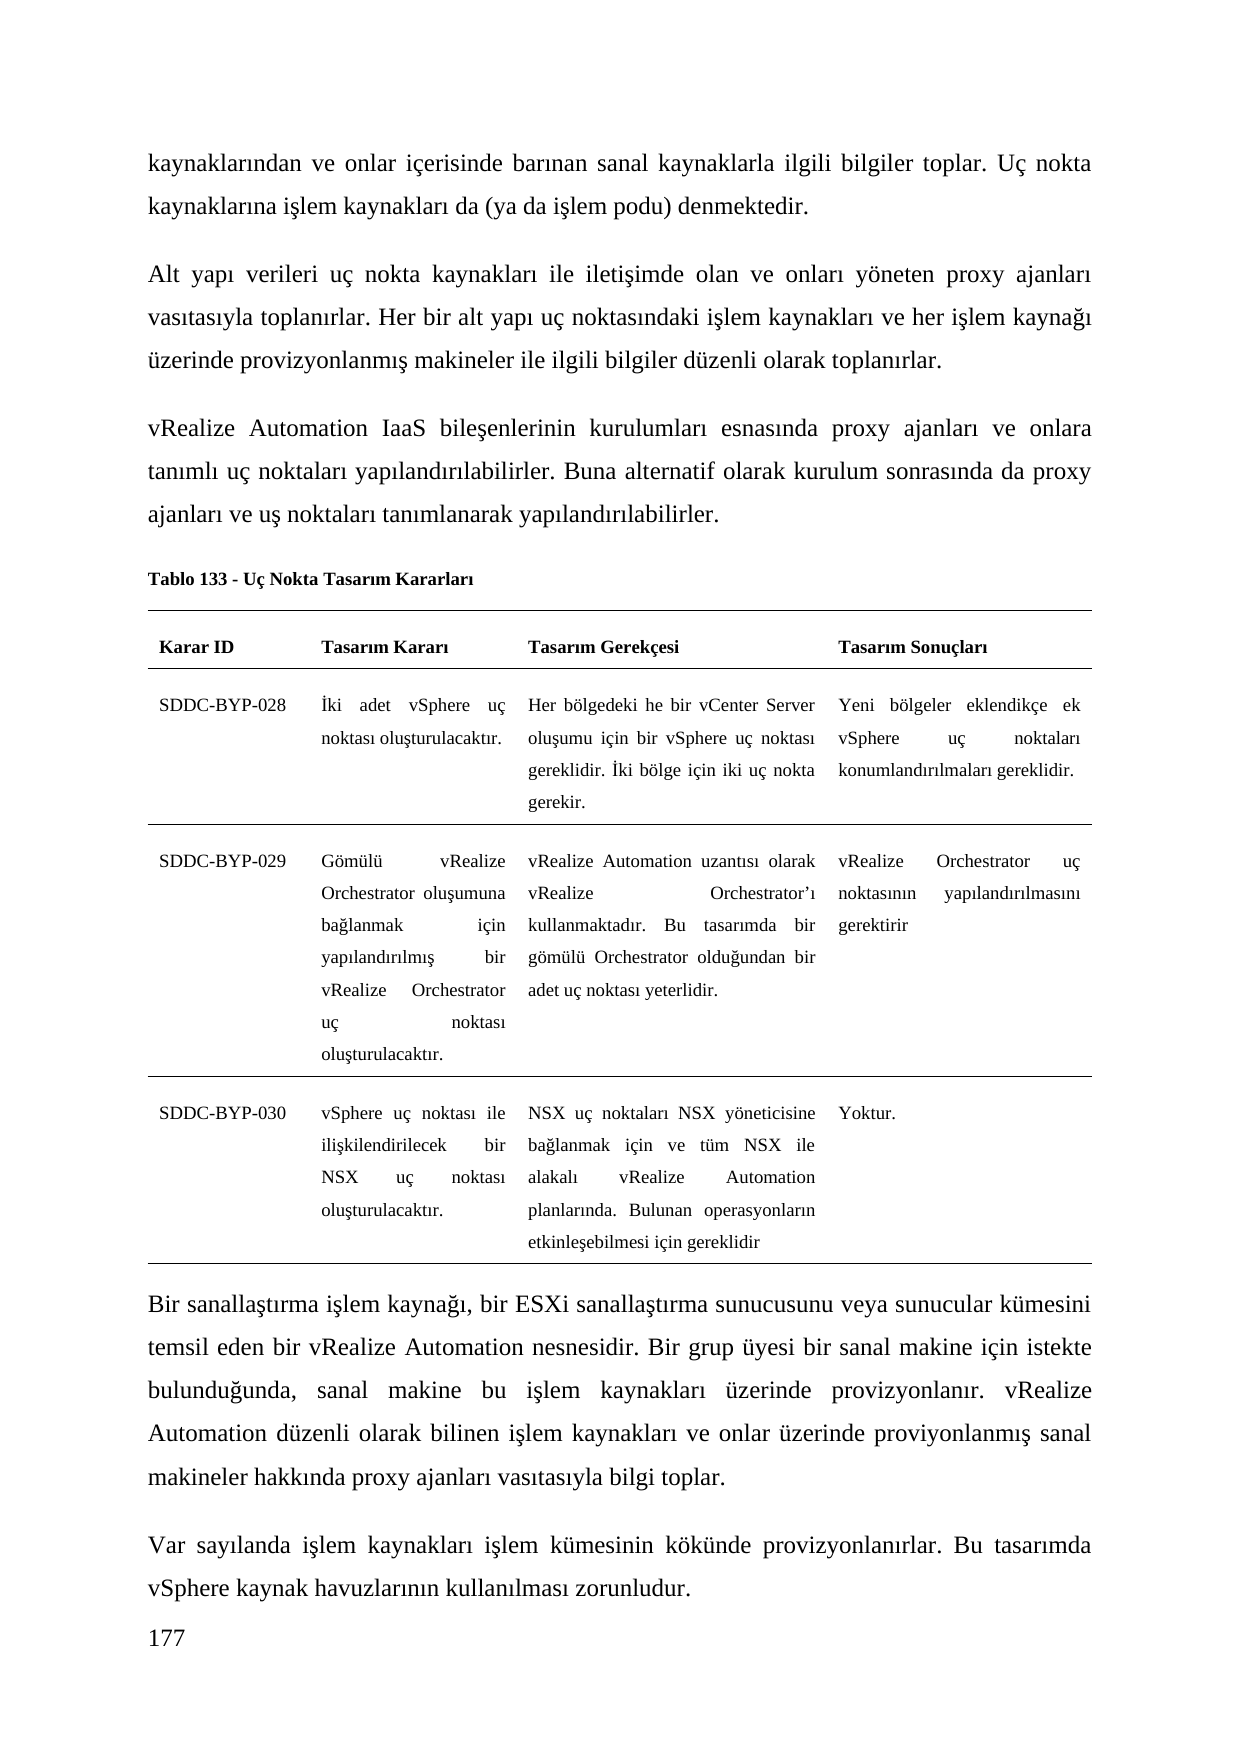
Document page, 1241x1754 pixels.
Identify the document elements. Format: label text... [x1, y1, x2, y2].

text Var sayılanda işlem kaynakları işlem kümesinin kökünde provizyonlanırlar. Bu tasarımda vSphere kaynak havuzlarının kullanılması zorunludur. [148, 1530, 1093, 1602]
text Bir sanallaştırma işlem kaynağı, bir ESXi sanallaştırma sunucusunu veya sunucular kümesini temsil eden bir vRealize Automation nesnesidir. Bir grup üyesi bir sanal makine için istekte bulunduğunda, sanal makine bu işlem kaynakları üzerinde provizyonlanır. vRealize Automation düzenli olarak bilinen işlem kaynakları ve onlar üzerinde proviyonlanmış sanal makineler hakkında proxy ajanları vasıtasıyla bilgi toplar. [148, 1289, 1093, 1490]
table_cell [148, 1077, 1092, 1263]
text Alt yapı verileri uç nokta kaynakları ile iletişimde olan ve onları yöneten proxy ajanları vasıtasıyla toplanırlar. Her bir alt yapı uç noktasındaki işlem kaynakları ve her işlem kaynağı üzerinde provizyonlanmış makineler ile ilgili bilgiler düzenli olarak toplanırlar. [148, 259, 1093, 374]
text Tablo 133 - Uç Nokta Tasarım Kararları [148, 568, 1093, 589]
text vRealize Automation IaaS bileşenlerinin kurulumları esnasında proxy ajanları ve onlara tanımlı uç noktaları yapılandırılabilirler. Buna alternatif olarak kurulum sonrasında da proxy ajanları ve uş noktaları tanımlanarak yapılandırılabilirler. [148, 413, 1093, 528]
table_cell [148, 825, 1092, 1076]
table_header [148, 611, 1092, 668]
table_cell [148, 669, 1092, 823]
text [148, 148, 1093, 219]
